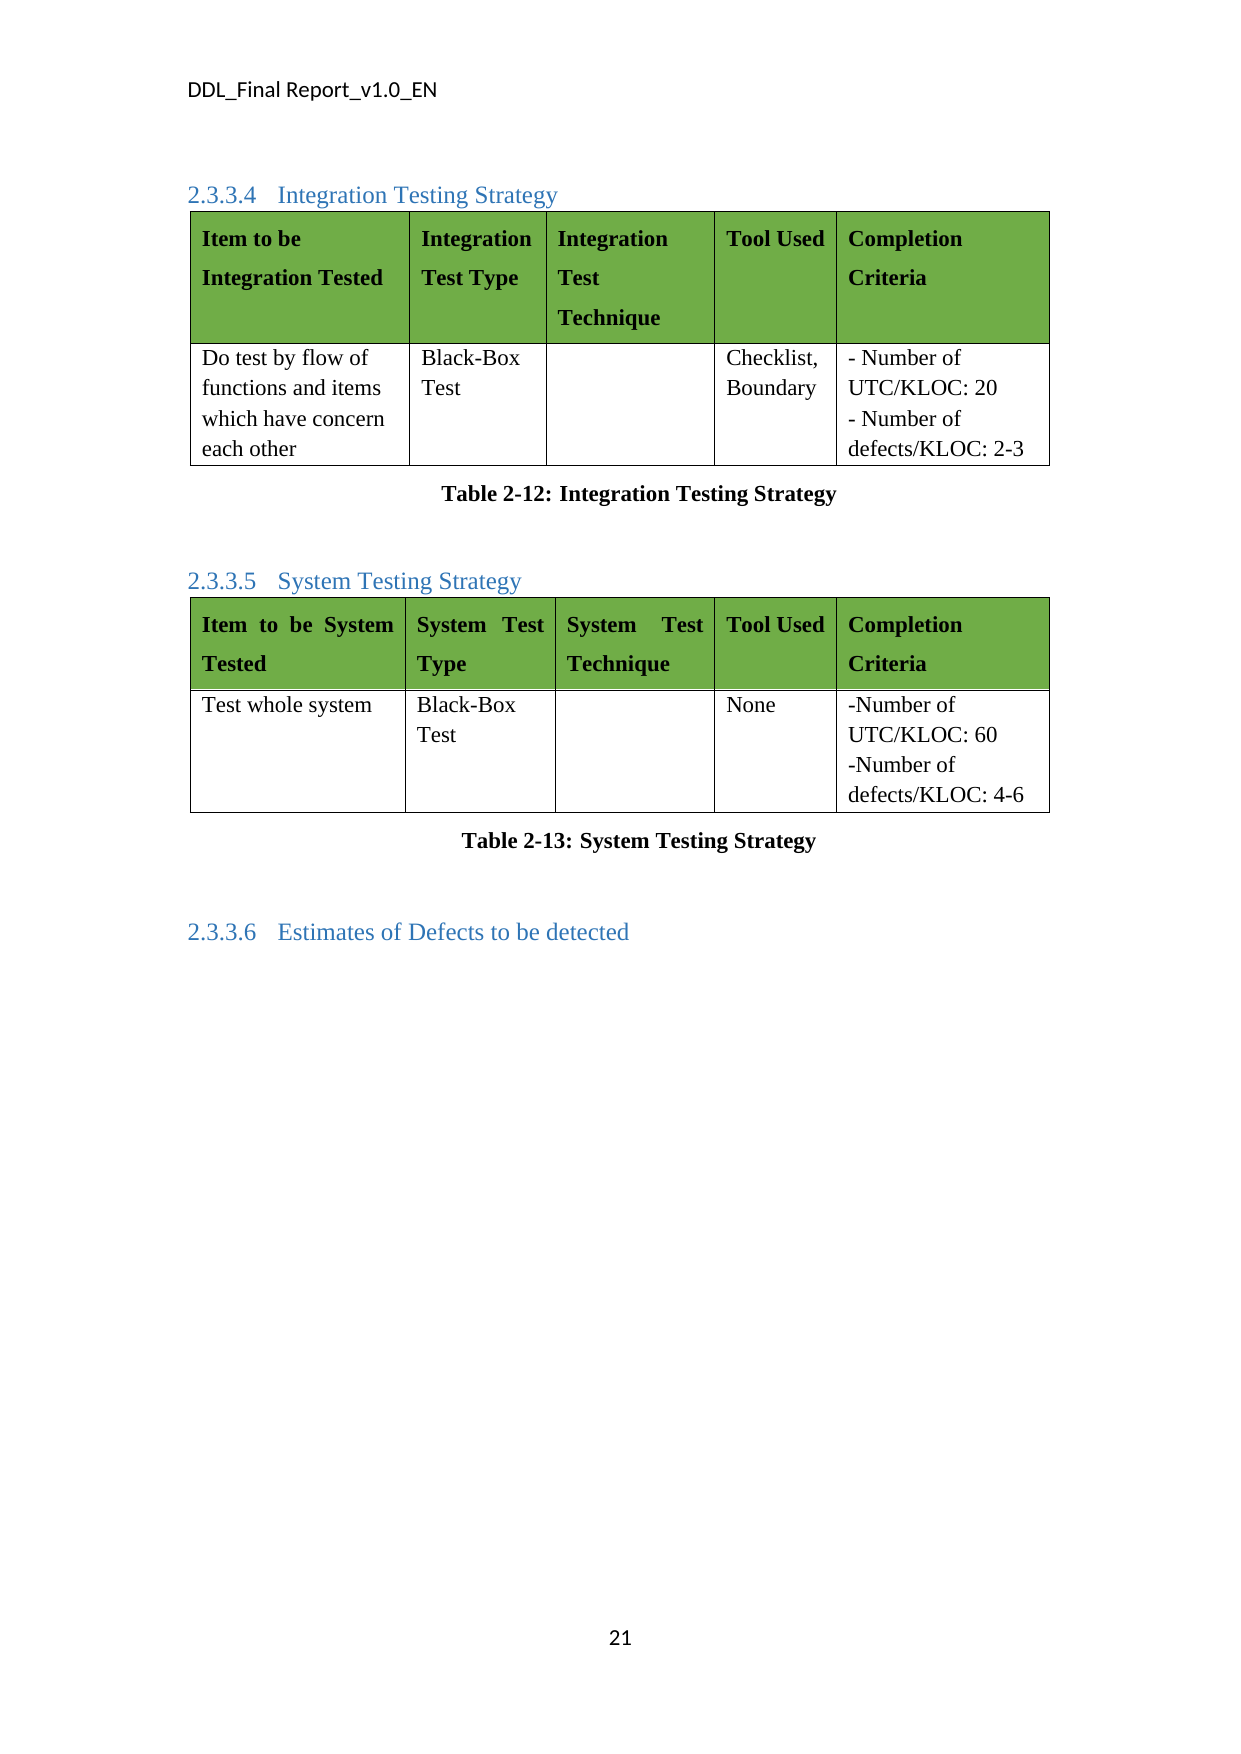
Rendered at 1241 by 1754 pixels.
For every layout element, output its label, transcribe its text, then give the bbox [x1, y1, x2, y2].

table_header Tool Used [715, 212, 836, 343]
table_header Completion Criteria [837, 598, 1049, 689]
table_cell Black-Box Test [406, 691, 555, 812]
table_header Integration Test Technique [547, 212, 714, 343]
table_cell Black-Box Test [410, 344, 546, 465]
text System Testing Strategy [225, 605, 1053, 853]
table_cell None [715, 691, 836, 812]
table_header Integration Test Type [410, 212, 546, 343]
table_cell [547, 344, 714, 465]
table_cell - Number of UTC/KLOC: 20 - Number of defects/KLOC: 2-3 [837, 344, 1049, 465]
table_cell Do test by flow of functions and items which have concern each other [191, 344, 409, 465]
table_header System Test Technique [556, 598, 714, 689]
table_cell Checklist, Boundary [715, 344, 836, 465]
table_cell -Number of UTC/KLOC: 60 -Number of defects/KLOC: 4-6 [837, 691, 1049, 812]
table_header Item to be System Tested [191, 598, 405, 689]
subtitle Estimates of Defects to be detected [187, 917, 1053, 946]
subtitle System Testing Strategy [187, 566, 1053, 595]
subtitle Integration Testing Strategy [187, 180, 1053, 209]
table_cell Test whole system [191, 691, 405, 812]
text Integration Testing Strategy [225, 219, 1053, 507]
table_header Completion Criteria [837, 212, 1049, 343]
table_header Tool Used [715, 598, 836, 689]
table_cell [556, 691, 714, 812]
table_header Item to be Integration Tested [191, 212, 409, 343]
table_header System Test Type [406, 598, 555, 689]
